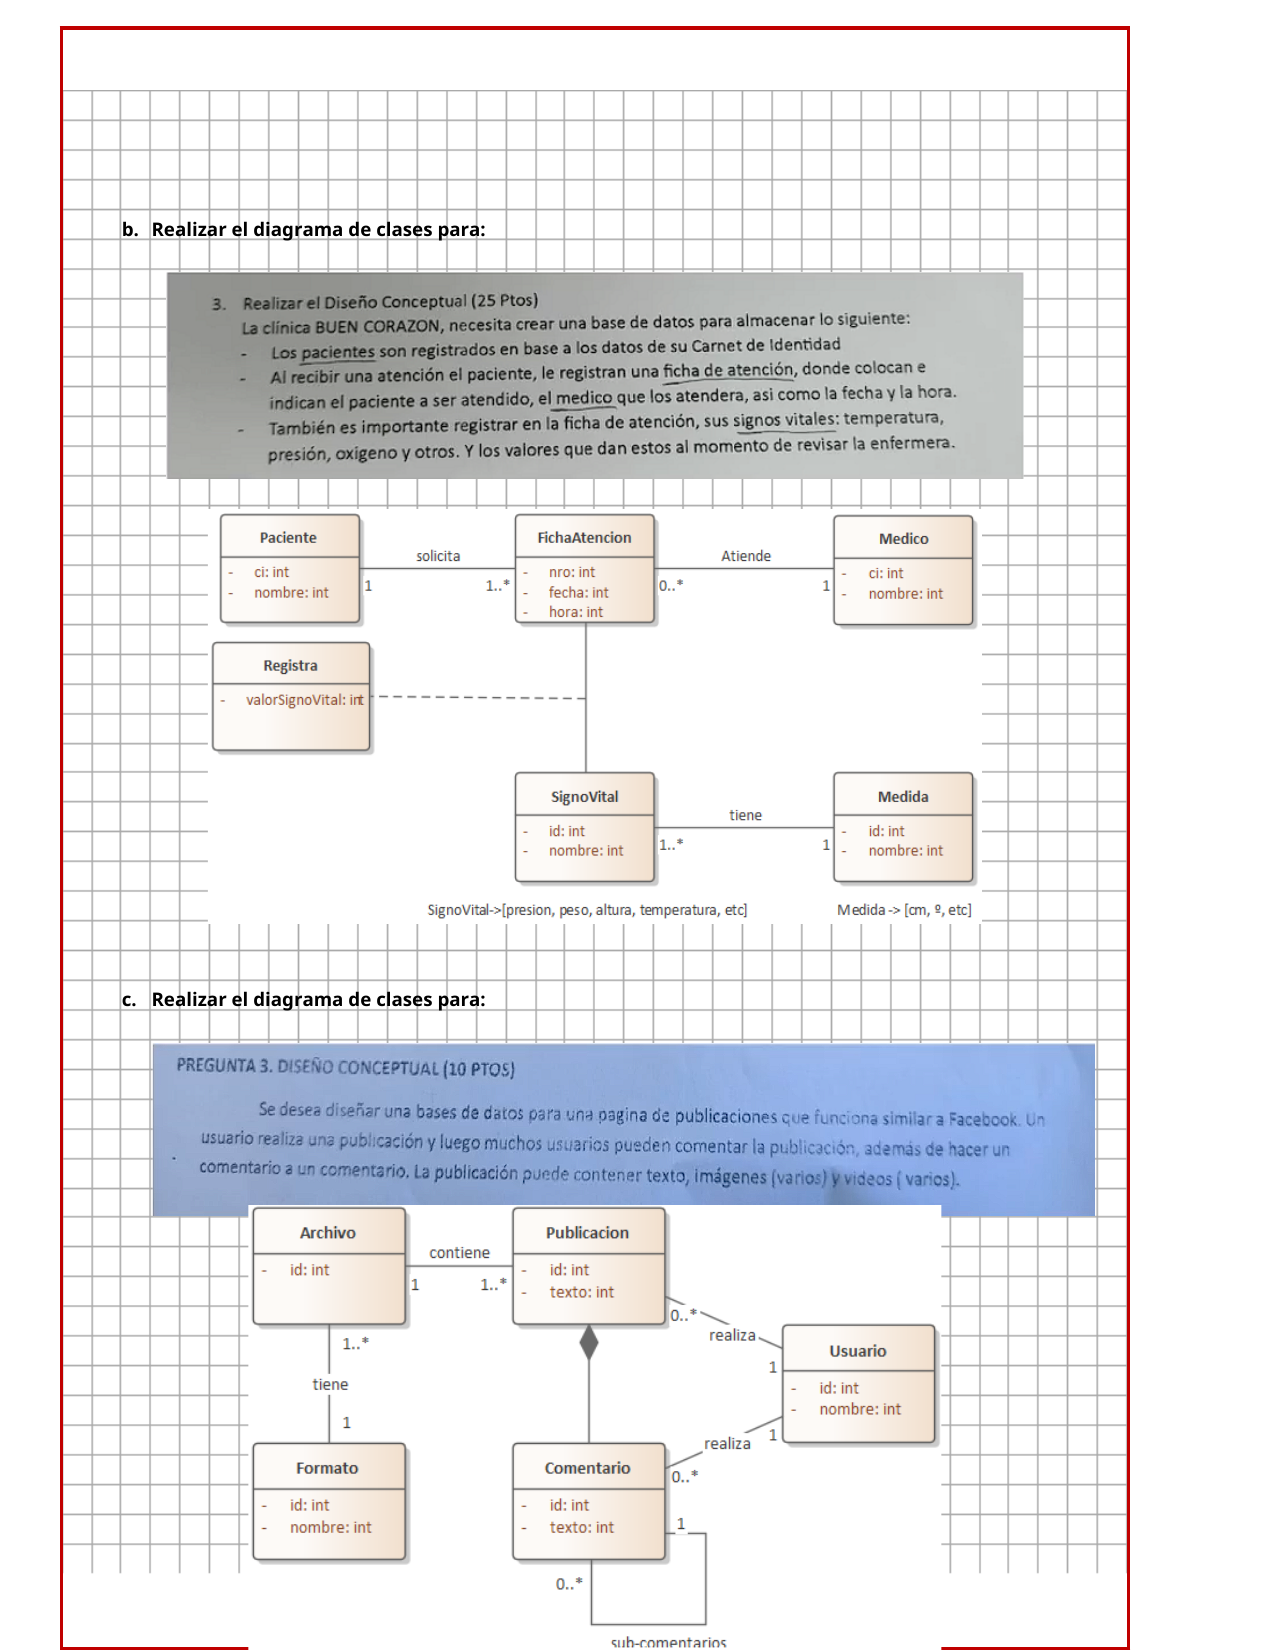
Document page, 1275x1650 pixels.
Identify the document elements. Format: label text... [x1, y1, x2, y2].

picture [63, 90, 1127, 1650]
subtitle Realizar el diagrama de clases para: [122, 213, 1098, 242]
subtitle Realizar el diagrama de clases para: [122, 983, 1098, 1012]
